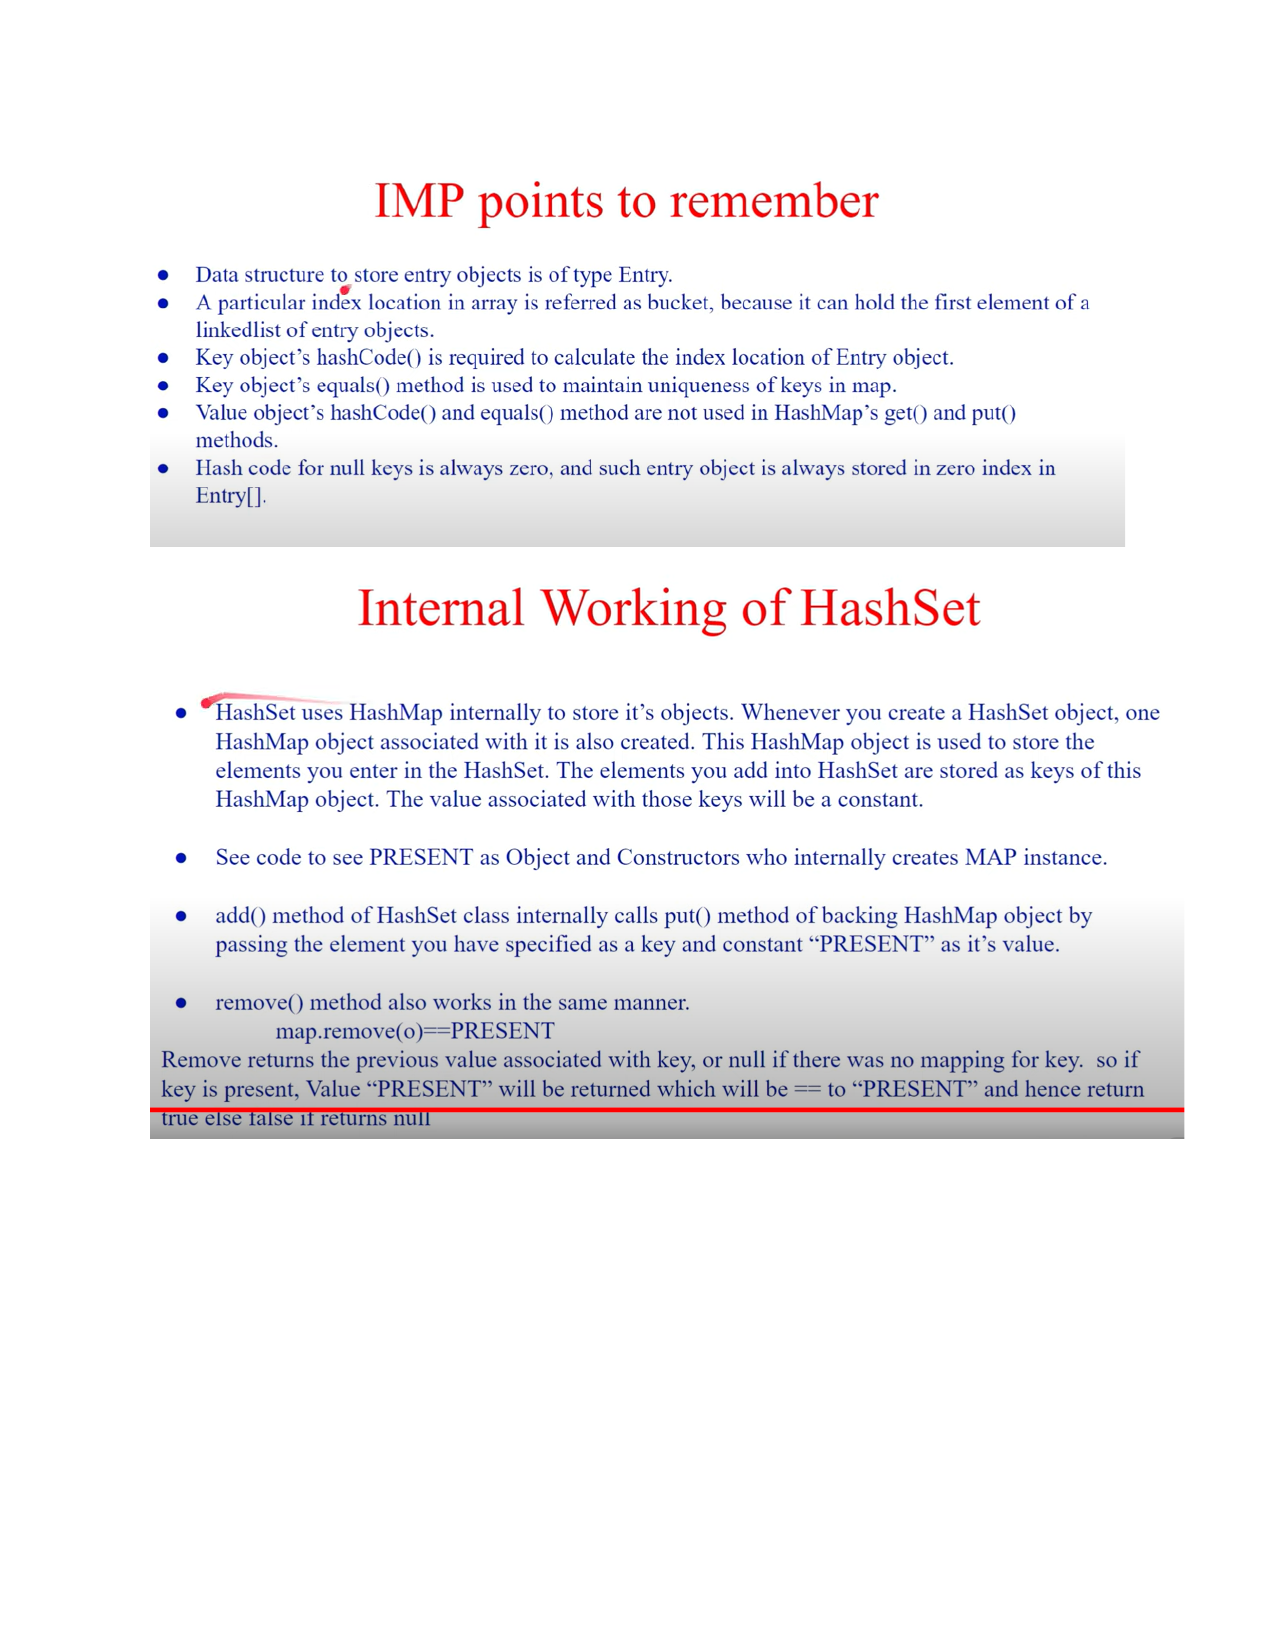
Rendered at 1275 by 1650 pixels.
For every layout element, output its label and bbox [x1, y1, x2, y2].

picture [150, 150, 1125, 547]
picture [150, 571, 1185, 1139]
